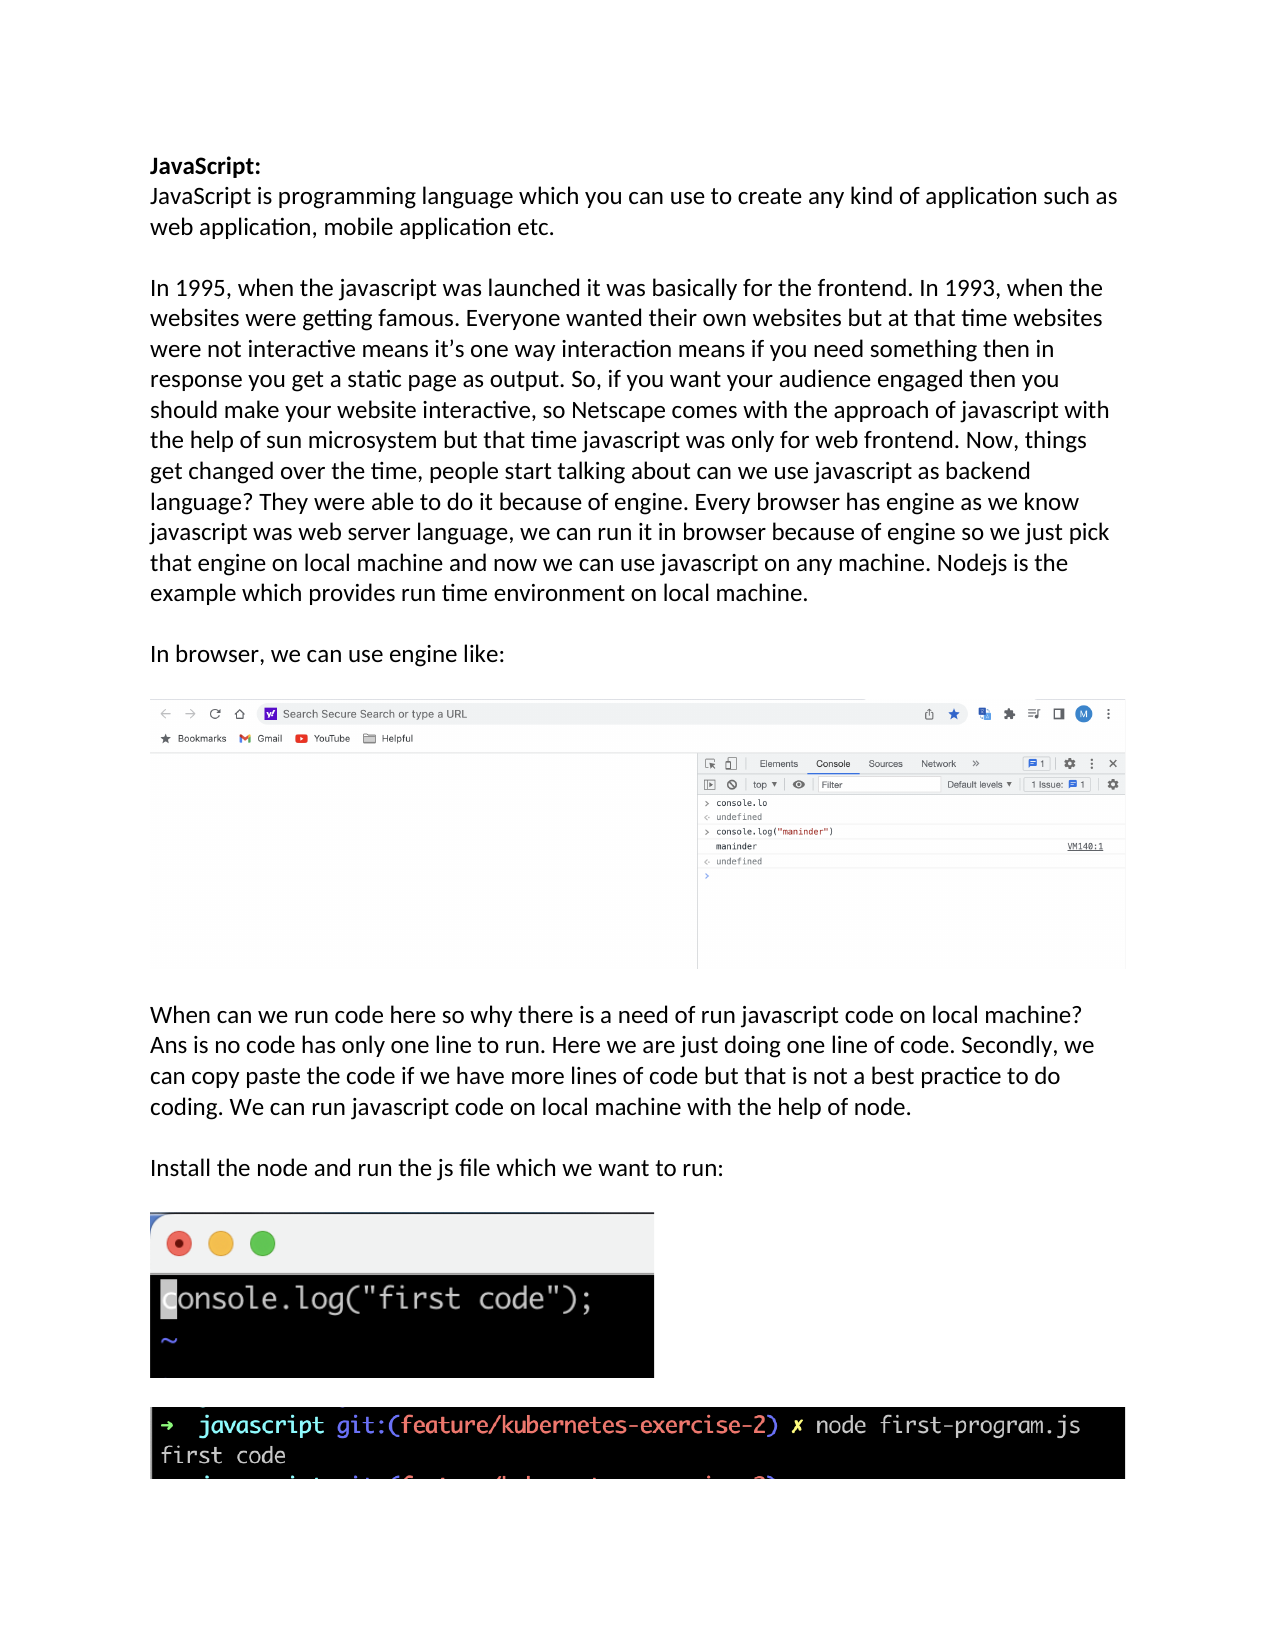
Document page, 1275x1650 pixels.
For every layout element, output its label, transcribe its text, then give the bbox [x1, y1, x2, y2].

text JavaScript is programming language which you can use to create any kind of application such as web application, mobile application etc. [150, 181, 1125, 242]
text In browser, we can use engine like: [150, 638, 1125, 669]
picture [150, 1407, 1125, 1479]
text In 1995, when the javascript was launched it was basically for the frontend. In 1993, when the websites were getting famous. Everyone wanted their own websites but at that time websites were not interactive means it’s one way interaction means if you need something then in response you get a static page as output. So, if you want your audience engaged then you should make your website interactive, so Netscape comes with the approach of javascript with the help of sun microsystem but that time javascript was only for web frontend. Now, things get changed over the time, people start talking about can we use javascript as backend language? They were able to do it because of engine. Every browser has engine as we know javascript was web server language, we can run it in browser because of engine so we just pick that engine on local machine and now we can use javascript on any machine. Nodejs is the example which provides run time environment on local machine. [150, 272, 1125, 608]
text When can we run code here so why there is a need of run javascript code on local machine? [150, 999, 1125, 1029]
picture [150, 1212, 655, 1378]
text JavaScript: [150, 150, 1125, 181]
text Install the node and run the js file which we want to run: [150, 1152, 1125, 1182]
text Ans is no code has only one line to run. Here we are just doing one line of code. Secondly, we can copy paste the code if we have more lines of code but that is not a best practice to do coding. We can run javascript code on local machine with the help of node. [150, 1029, 1125, 1121]
picture [150, 699, 1125, 969]
